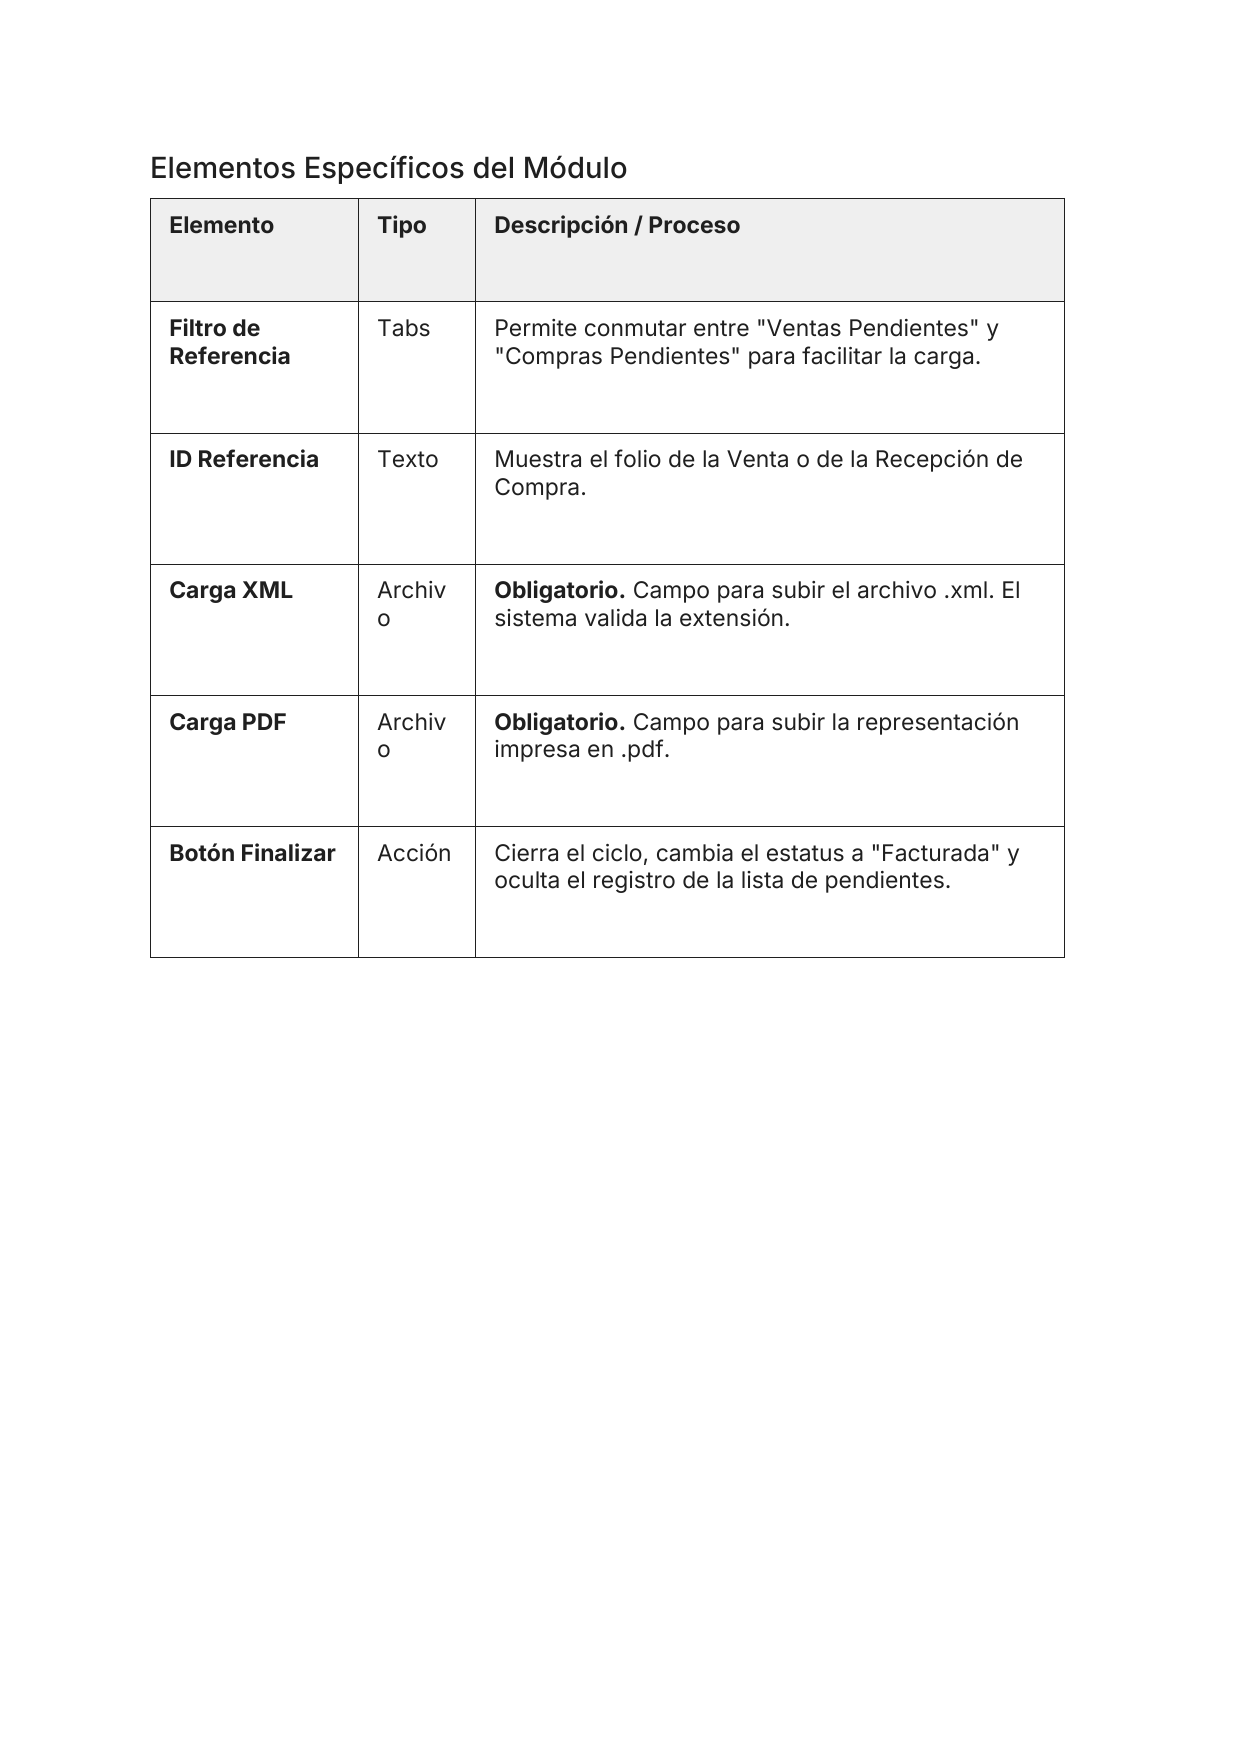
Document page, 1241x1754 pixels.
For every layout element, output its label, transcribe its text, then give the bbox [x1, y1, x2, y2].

subtitle Elementos Específicos del Módulo [150, 150, 1090, 185]
table_cell Acción [359, 827, 475, 957]
table_cell Tabs [359, 302, 475, 432]
table_cell Texto [359, 434, 475, 563]
table_cell Permite conmutar entre "Ventas Pendientes" y "Compras Pendientes" para facilitar la carga. [476, 302, 1064, 432]
table_cell Archivo [359, 696, 475, 826]
table_cell Archivo [359, 565, 475, 695]
table_cell ID Referencia [151, 434, 358, 563]
table_cell Cierra el ciclo, cambia el estatus a "Facturada" y oculta el registro de la lista de pendientes. [476, 827, 1064, 957]
table_cell Filtro de Referencia [151, 302, 358, 432]
table_cell Muestra el folio de la Venta o de la Recepción de Compra. [476, 434, 1064, 563]
table_cell Obligatorio. Campo para subir la representación impresa en .pdf. [476, 696, 1064, 826]
table_cell Botón Finalizar [151, 827, 358, 957]
table_cell Obligatorio. Campo para subir el archivo .xml. El sistema valida la extensión. [476, 565, 1064, 695]
table_header Elemento [151, 199, 358, 301]
table_cell Carga PDF [151, 696, 358, 826]
table_header Descripción / Proceso [476, 199, 1064, 301]
table_header Tipo [359, 199, 475, 301]
table_cell Carga XML [151, 565, 358, 695]
